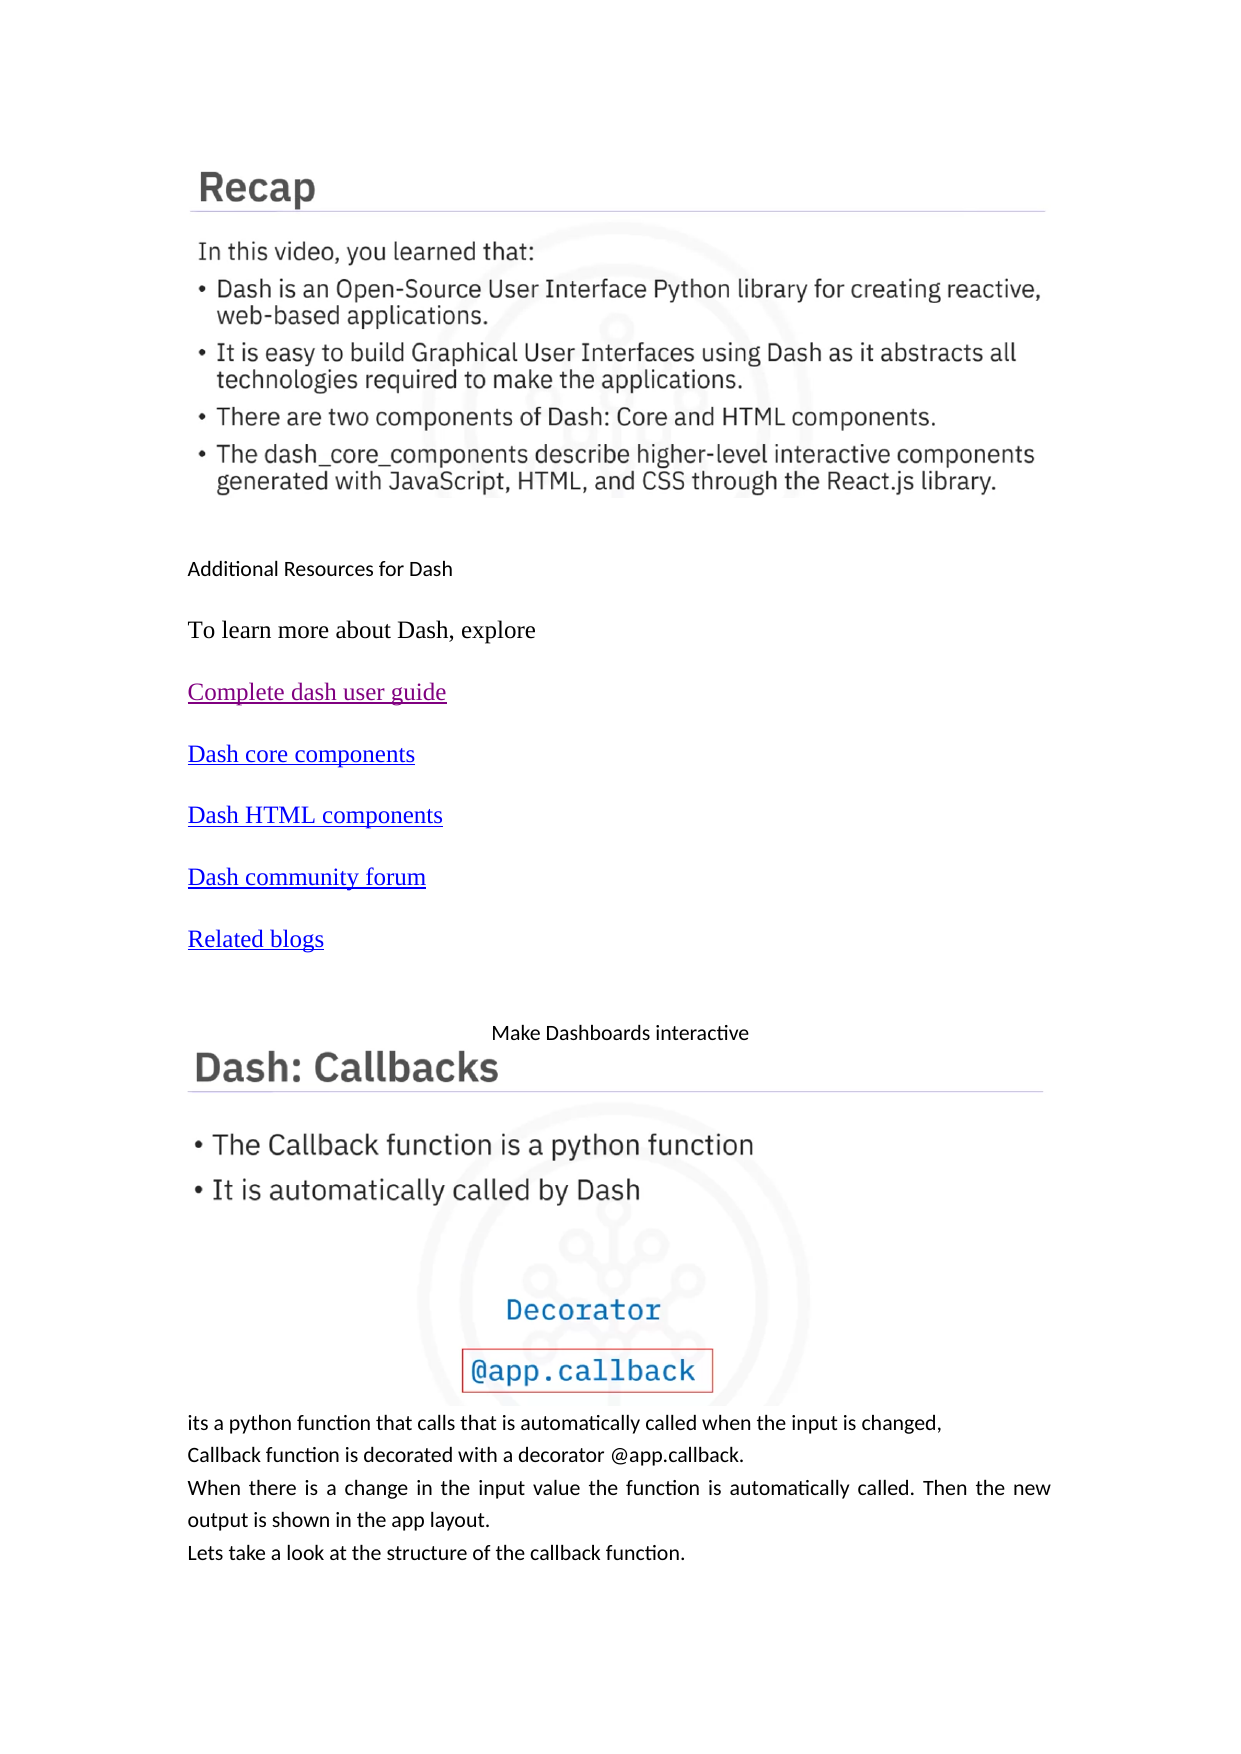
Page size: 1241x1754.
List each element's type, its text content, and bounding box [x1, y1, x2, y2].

picture [187, 162, 1051, 498]
text Dash HTML components [187, 799, 1053, 831]
text Complete dash user guide [187, 675, 1053, 708]
text Dash community forum [187, 860, 1053, 893]
text To learn more about Dash, explore [187, 614, 1053, 646]
text Additional Resources for Dash [187, 552, 1053, 584]
picture [187, 1048, 1052, 1406]
list Callback function is decorated with a decorator @app.callback. [187, 1439, 1053, 1471]
list Make Dashboards interactive [187, 1016, 1053, 1049]
list its a python function that calls that is automatically called when the input is changed, [187, 1406, 1053, 1439]
list Lets take a look at the structure of the callback function. [187, 1536, 1053, 1569]
text Dash core components [187, 737, 1053, 769]
list When there is a change in the input value the function is automatically called. Then the new output is shown in the app layout. [187, 1471, 1053, 1536]
text Related blogs [187, 922, 1053, 954]
